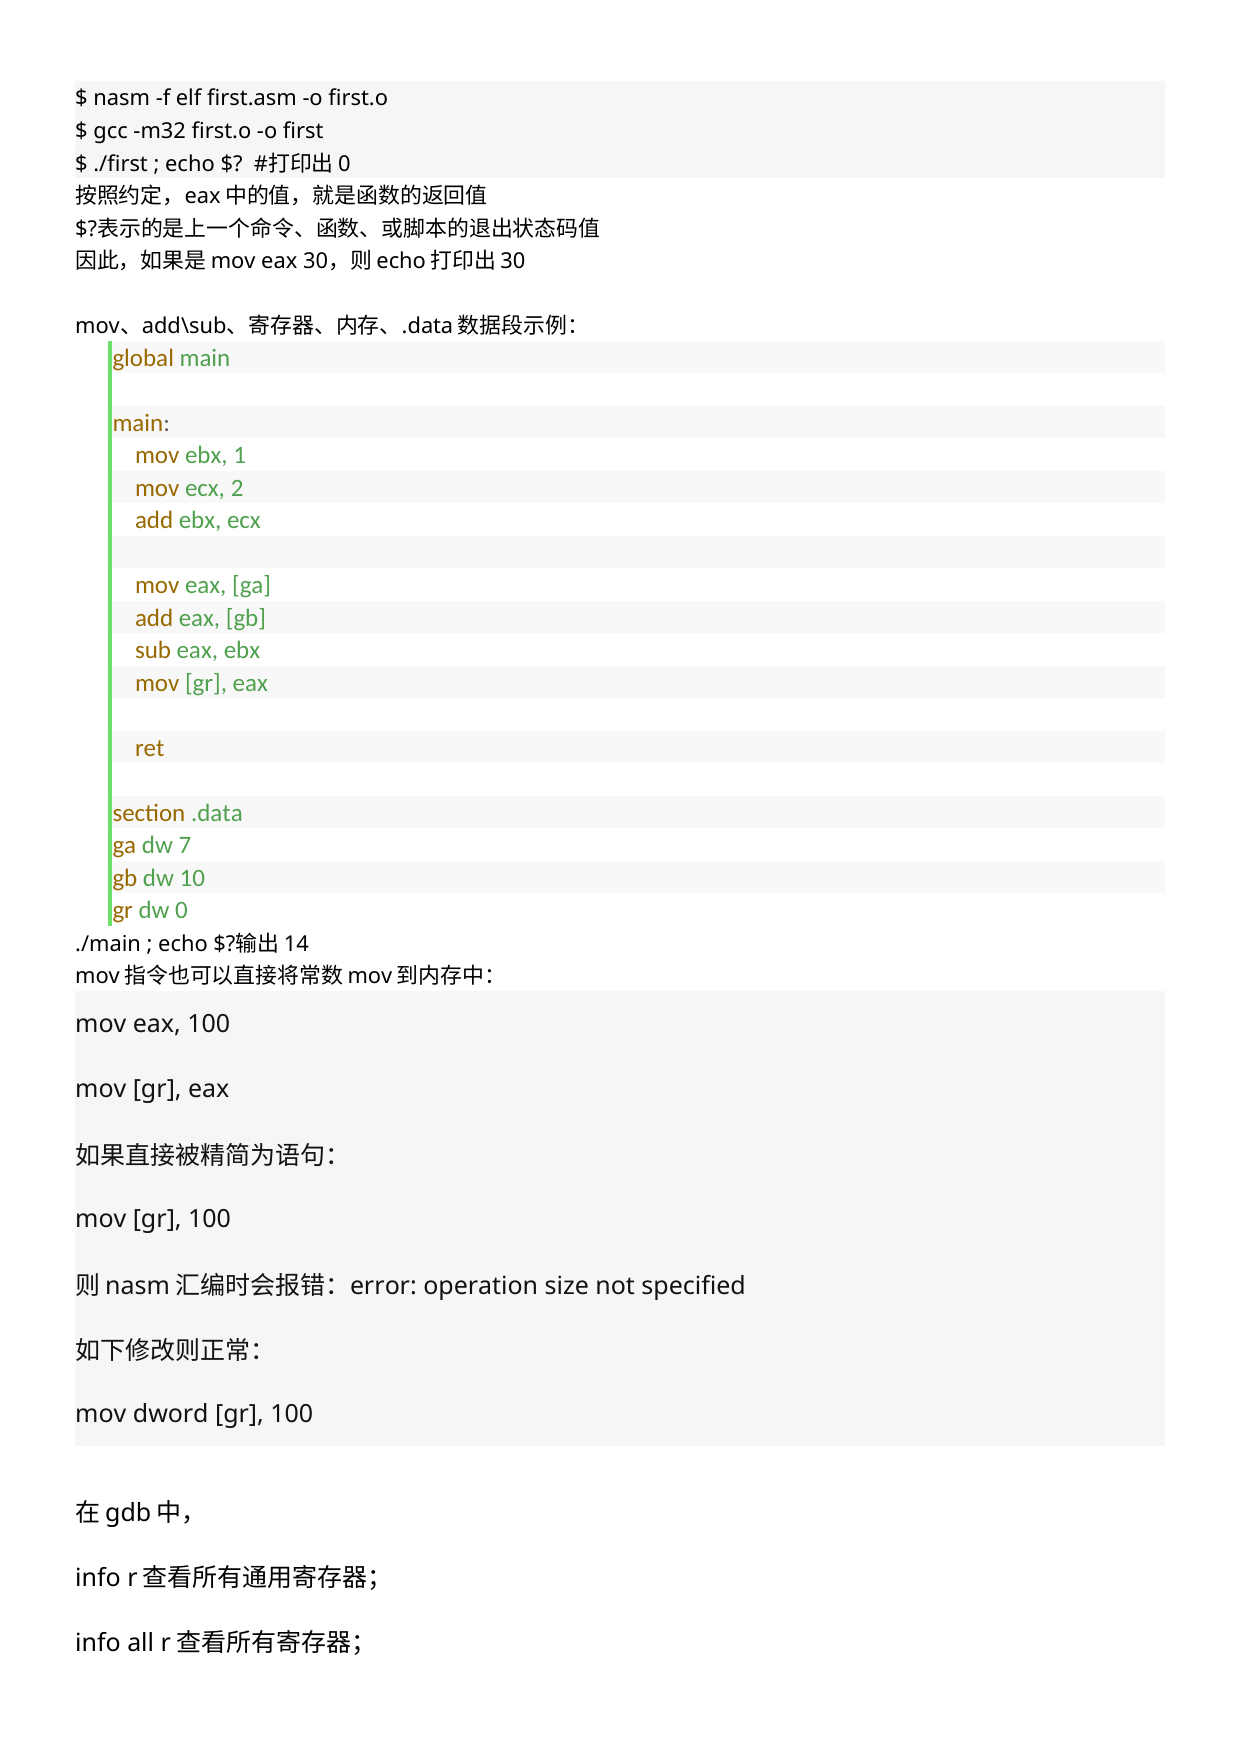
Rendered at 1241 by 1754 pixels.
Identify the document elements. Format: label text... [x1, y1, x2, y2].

text sub eax, ebx [112, 633, 1165, 666]
text 如下修改则正常： [75, 1316, 1165, 1381]
text $ gcc -m32 first.o -o first [75, 113, 1165, 146]
text section .data [112, 796, 1165, 828]
text ga dw 7 [112, 828, 1165, 861]
text add ebx, ecx [112, 503, 1165, 536]
text mov、add\sub、寄存器、内存、.data数据段示例： [75, 308, 1165, 341]
text mov指令也可以直接将常数mov到内存中： [75, 958, 1165, 991]
text add eax, [gb] [112, 601, 1165, 633]
text main: [112, 406, 1165, 438]
text ./main ; echo $?输出14 [75, 926, 1165, 958]
text 如果直接被精简为语句： [75, 1121, 1165, 1186]
text mov eax, [ga] [112, 568, 1165, 601]
text gb dw 10 [112, 861, 1165, 893]
text 则nasm汇编时会报错：error: operation size not specified [75, 1251, 1165, 1316]
text mov eax, 100 [75, 991, 1165, 1056]
text 在gdb中， [75, 1478, 1165, 1543]
text gr dw 0 [112, 893, 1165, 926]
text info r查看所有通用寄存器； [75, 1543, 1165, 1608]
text 按照约定，eax中的值，就是函数的返回值 [75, 178, 1165, 211]
text mov dword [gr], 100 [75, 1381, 1165, 1446]
text $?表示的是上一个命令、函数、或脚本的退出状态码值 [75, 211, 1165, 243]
text mov ecx, 2 [112, 471, 1165, 503]
text global main [112, 341, 1165, 373]
text mov [gr], eax [112, 666, 1165, 698]
text $ nasm -f elf first.asm -o first.o [75, 81, 1165, 113]
text mov [gr], 100 [75, 1186, 1165, 1251]
text info all r查看所有寄存器； [75, 1608, 1165, 1673]
text $ ./first ; echo $? #打印出0 [75, 146, 1165, 178]
text 因此，如果是mov eax 30，则echo打印出30 [75, 243, 1165, 276]
text ret [112, 731, 1165, 763]
text mov ebx, 1 [112, 438, 1165, 471]
text mov [gr], eax [75, 1056, 1165, 1121]
